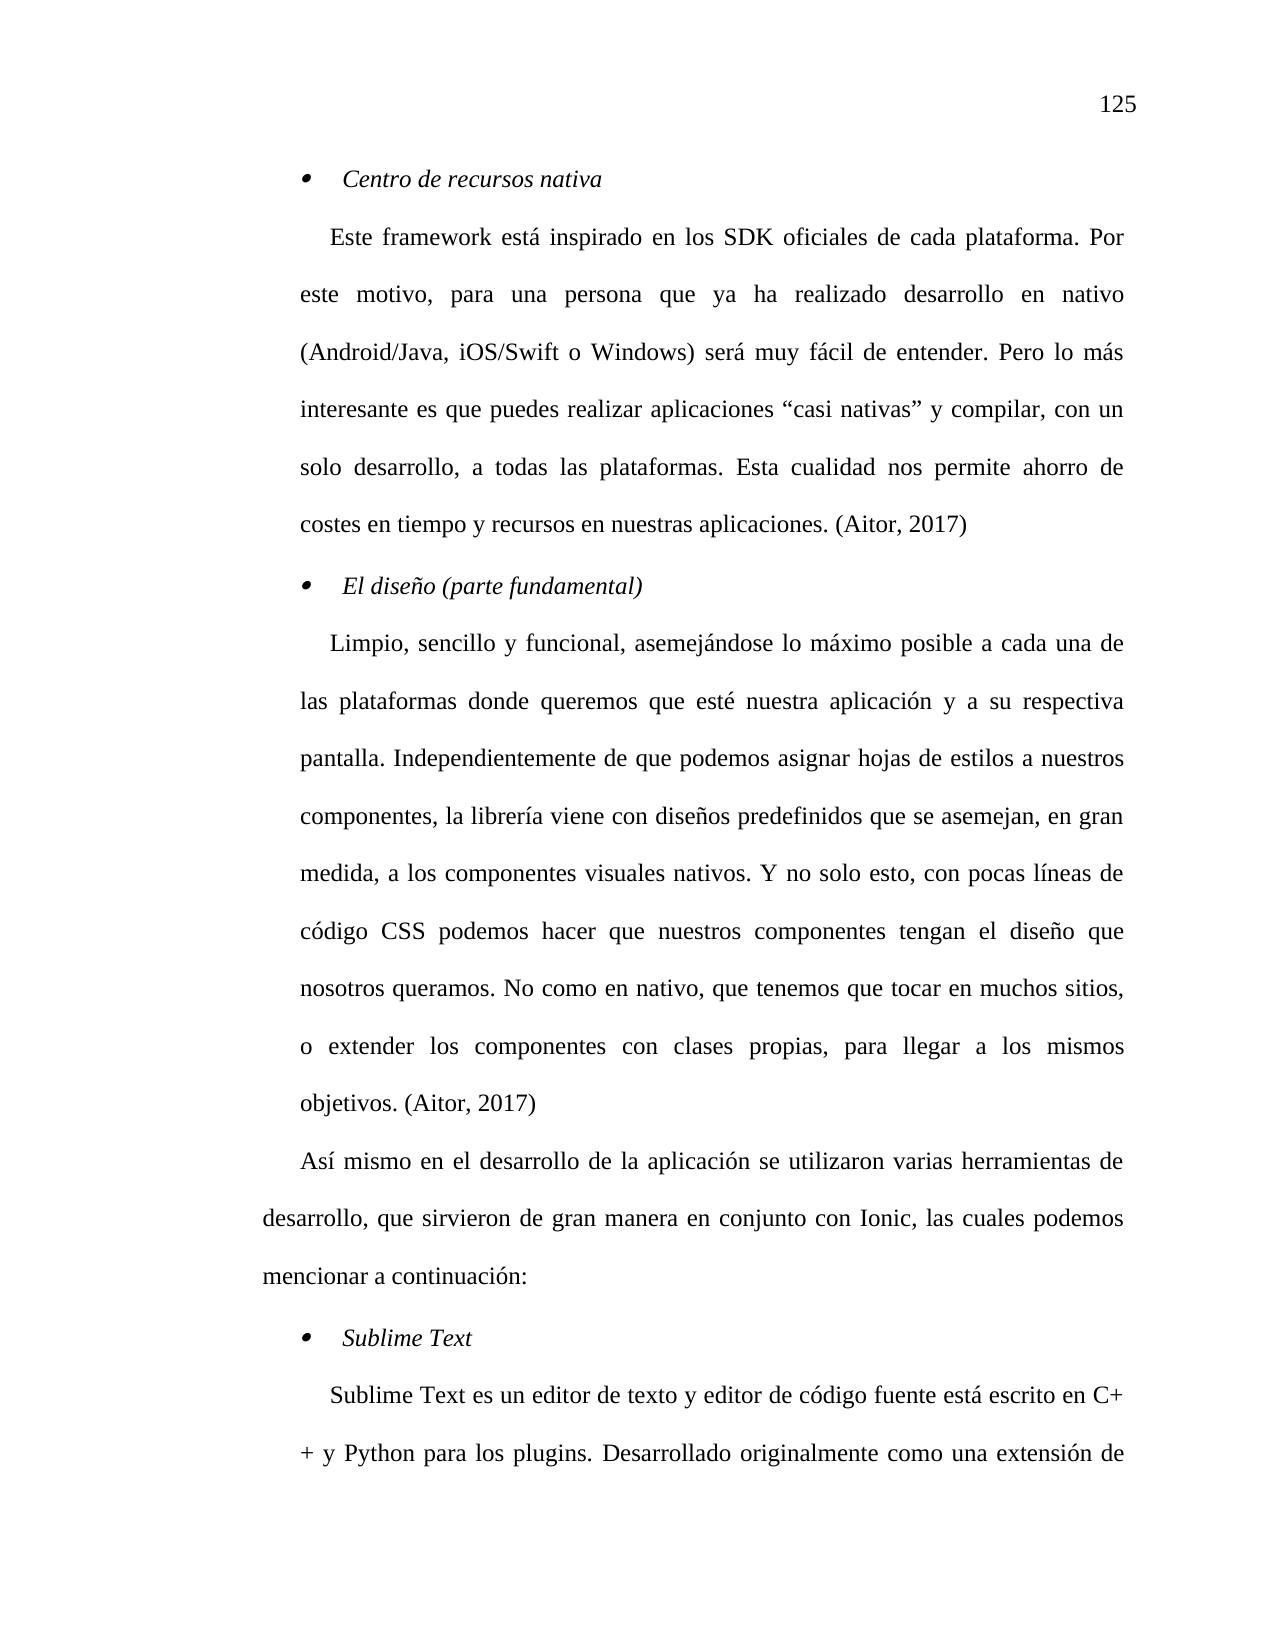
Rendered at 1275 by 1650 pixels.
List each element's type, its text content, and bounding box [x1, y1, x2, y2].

text Sublime Text [300, 1323, 1125, 1351]
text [300, 1380, 1125, 1466]
text Así mismo en el desarrollo de la aplicación se utilizaron varias herramientas de desarrollo, que sirvieron de gran manera en conjunto con Ionic, las cuales podemos mencionar a continuación: [262, 1146, 1125, 1290]
text Este framework está inspirado en los SDK oficiales de cada plataforma. Por este motivo, para una persona que ya ha realizado desarrollo en nativo (Android/Java, iOS/Swift o Windows) será muy fácil de entender. Pero lo más interesante es que puedes realizar aplicaciones “casi nativas” y compilar, con un solo desarrollo, a todas las plataformas. Esta cualidad nos permite ahorro de costes en tiempo y recursos en nuestras aplicaciones. [300, 222, 1125, 538]
text Centro de recursos nativa [300, 164, 1125, 193]
text Limpio, sencillo y funcional, asemejándose lo máximo posible a cada una de las plataformas donde queremos que esté nuestra aplicación y a su respectiva pantalla. Independientemente de que podemos asignar hojas de estilos a nuestros componentes, la librería viene con diseños predefinidos que se asemejan, en gran medida, a los componentes visuales nativos. Y no solo esto, con pocas líneas de código CSS podemos hacer que nuestros componentes tengan el diseño que nosotros queramos. No como en nativo, que tenemos que tocar en muchos sitios, o extender los componentes con clases propias, para llegar a los mismos objetivos. [300, 628, 1125, 1117]
text El diseño (parte fundamental) [300, 571, 1125, 600]
